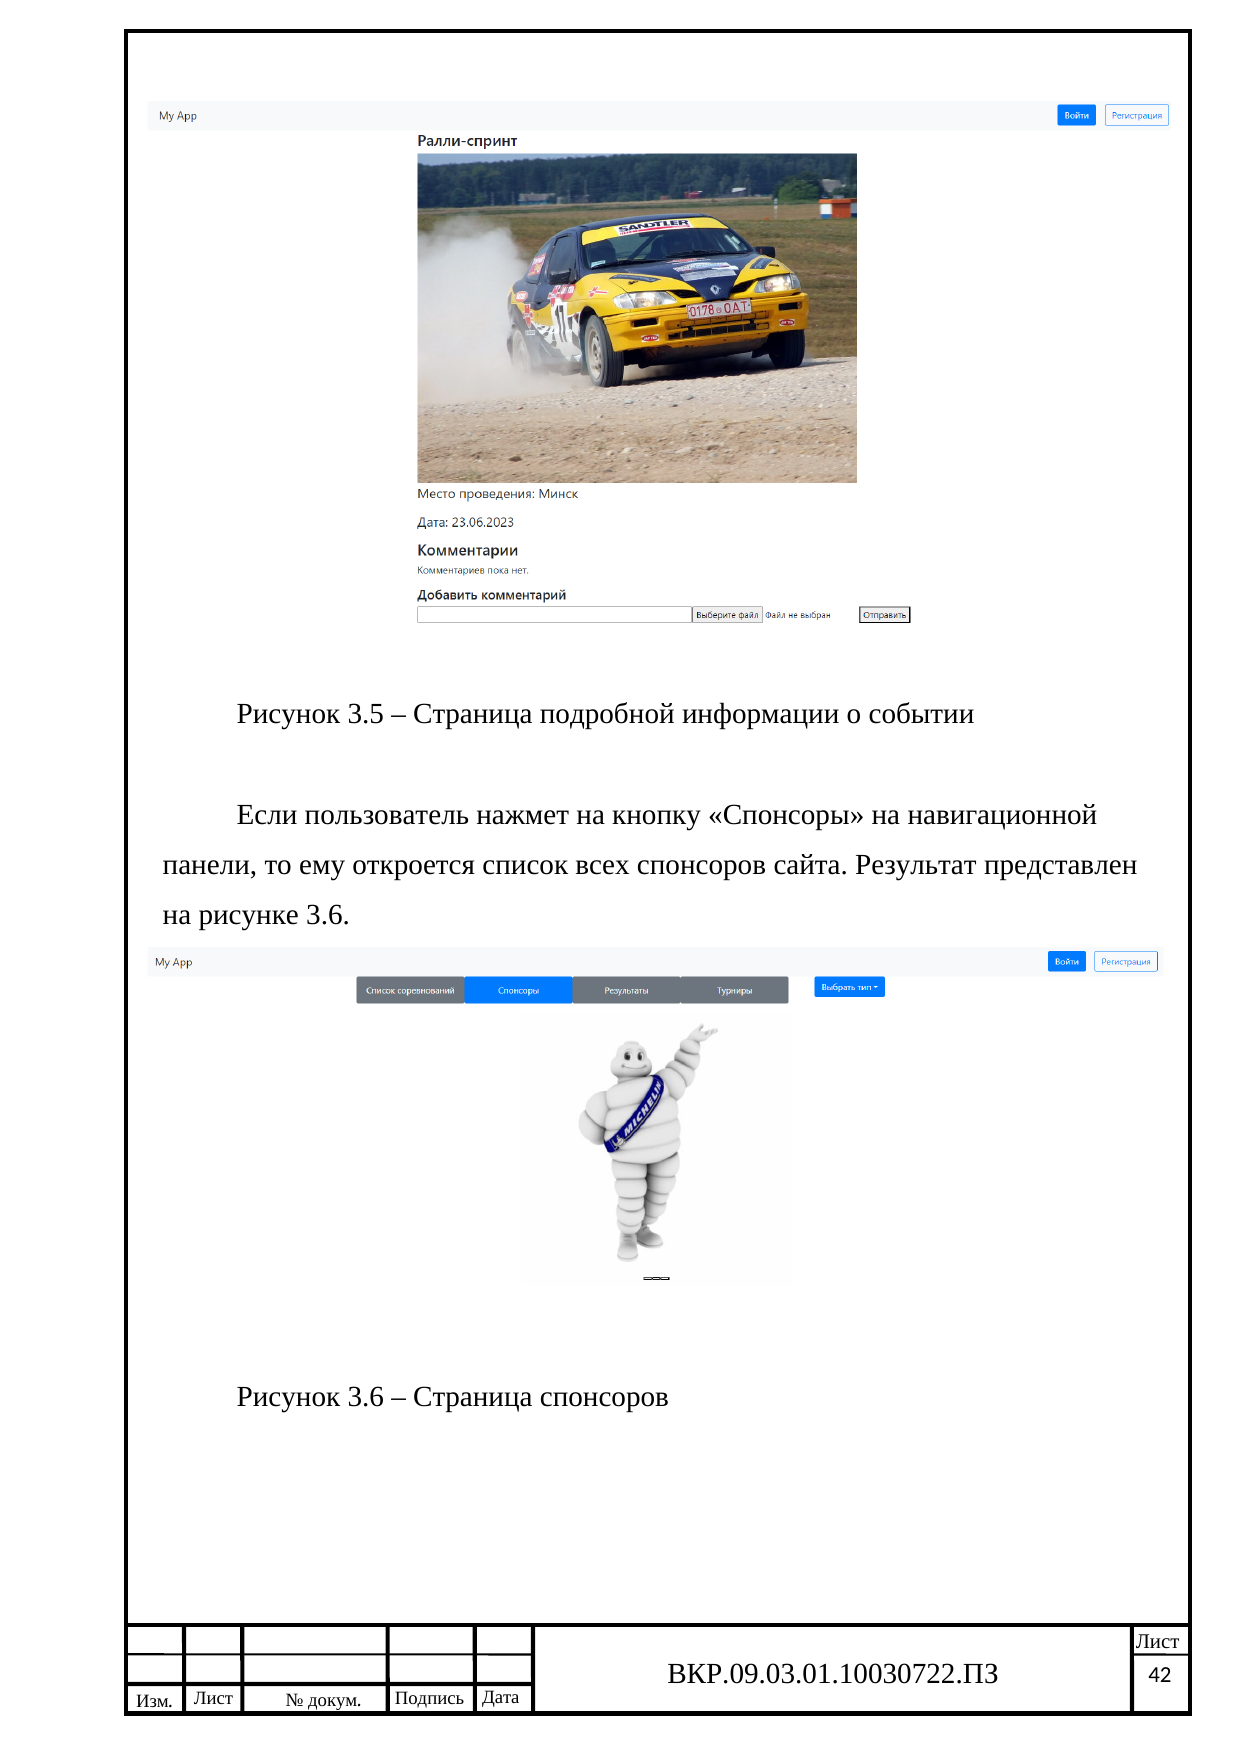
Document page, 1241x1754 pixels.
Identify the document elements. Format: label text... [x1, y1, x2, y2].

text Если пользователь нажмет на кнопку «Спонсоры» на навигационной панели, то ему откроется список всех спонсоров сайта. Результат представлен на рисунке 3.6. [162, 797, 1167, 931]
text Рисунок 3.5 – Страница подробной информации о событии [162, 696, 1167, 730]
picture [147, 947, 1164, 1315]
text Рисунок 3.6 – Страница спонсоров [162, 1379, 1167, 1412]
picture [147, 101, 1171, 632]
